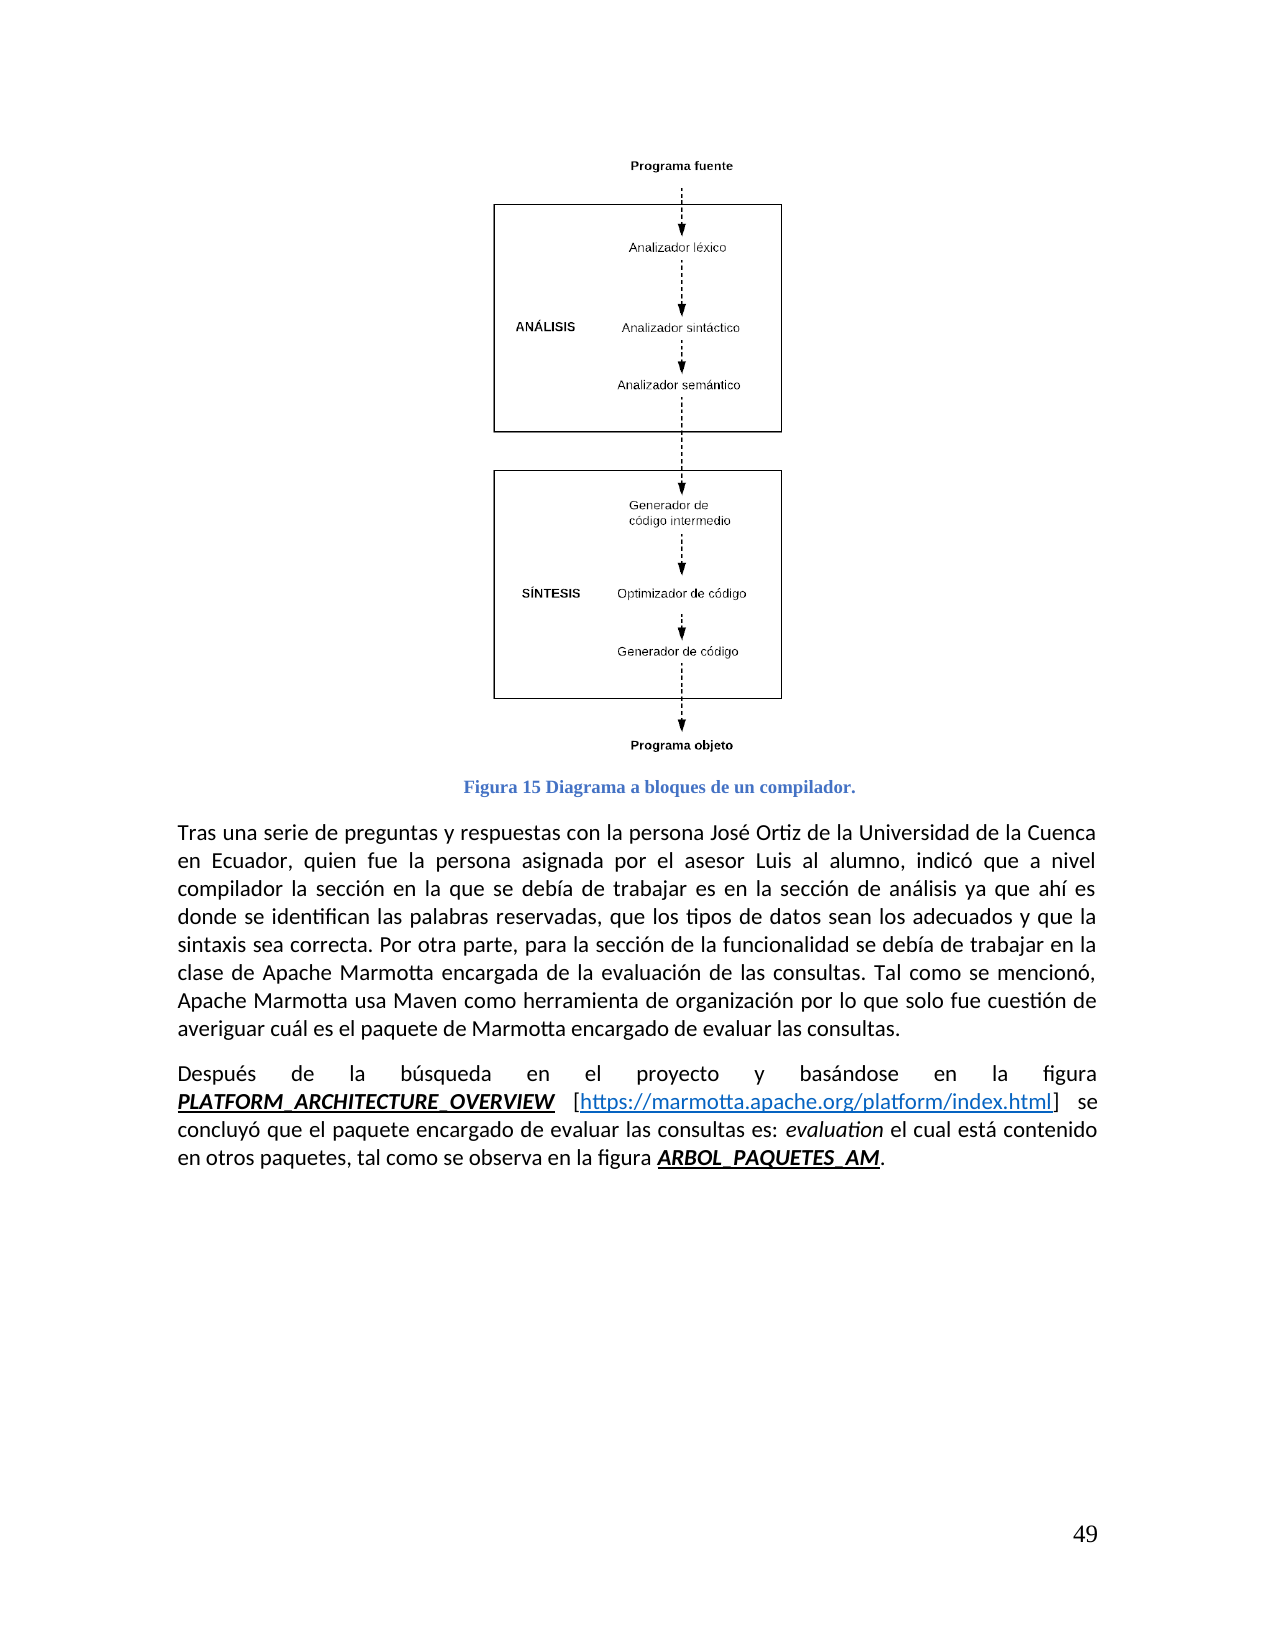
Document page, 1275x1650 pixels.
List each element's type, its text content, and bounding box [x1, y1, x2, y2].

text Tras una serie de preguntas y respuestas con la persona José Ortiz de la Universidad de la Cuenca en Ecuador, quien fue la persona asignada por el asesor Luis al alumno, indicó que a nivel compilador la sección en la que se debía de trabajar es en la sección de análisis ya que ahí es donde se identifican las palabras reservadas, que los tipos de datos sean los adecuados y que la sintaxis sea correcta. Por otra parte, para la sección de la funcionalidad se debía de trabajar en la clase de Apache Marmotta encargada de la evaluación de las consultas. Tal como se mencionó, Apache Marmotta usa Maven como herramienta de organización por lo que solo fue cuestión de averiguar cuál es el paquete de Marmotta encargado de evaluar las consultas. [177, 818, 1098, 1042]
picture [465, 147, 810, 759]
text Después de la búsqueda en el proyecto y basándose en la figura PLATFORM_ARCHITECTURE_OVERVIEW [https://marmotta.apache.org/platform/index.html] se concluyó que el paquete encargado de evaluar las consultas es: evaluation el cual está contenido en otros paquetes, tal como se observa en la figura ARBOL_PAQUETES_AM. [177, 1059, 1098, 1171]
text Figura 15 Diagrama a bloques de un compilador. [177, 776, 1098, 797]
